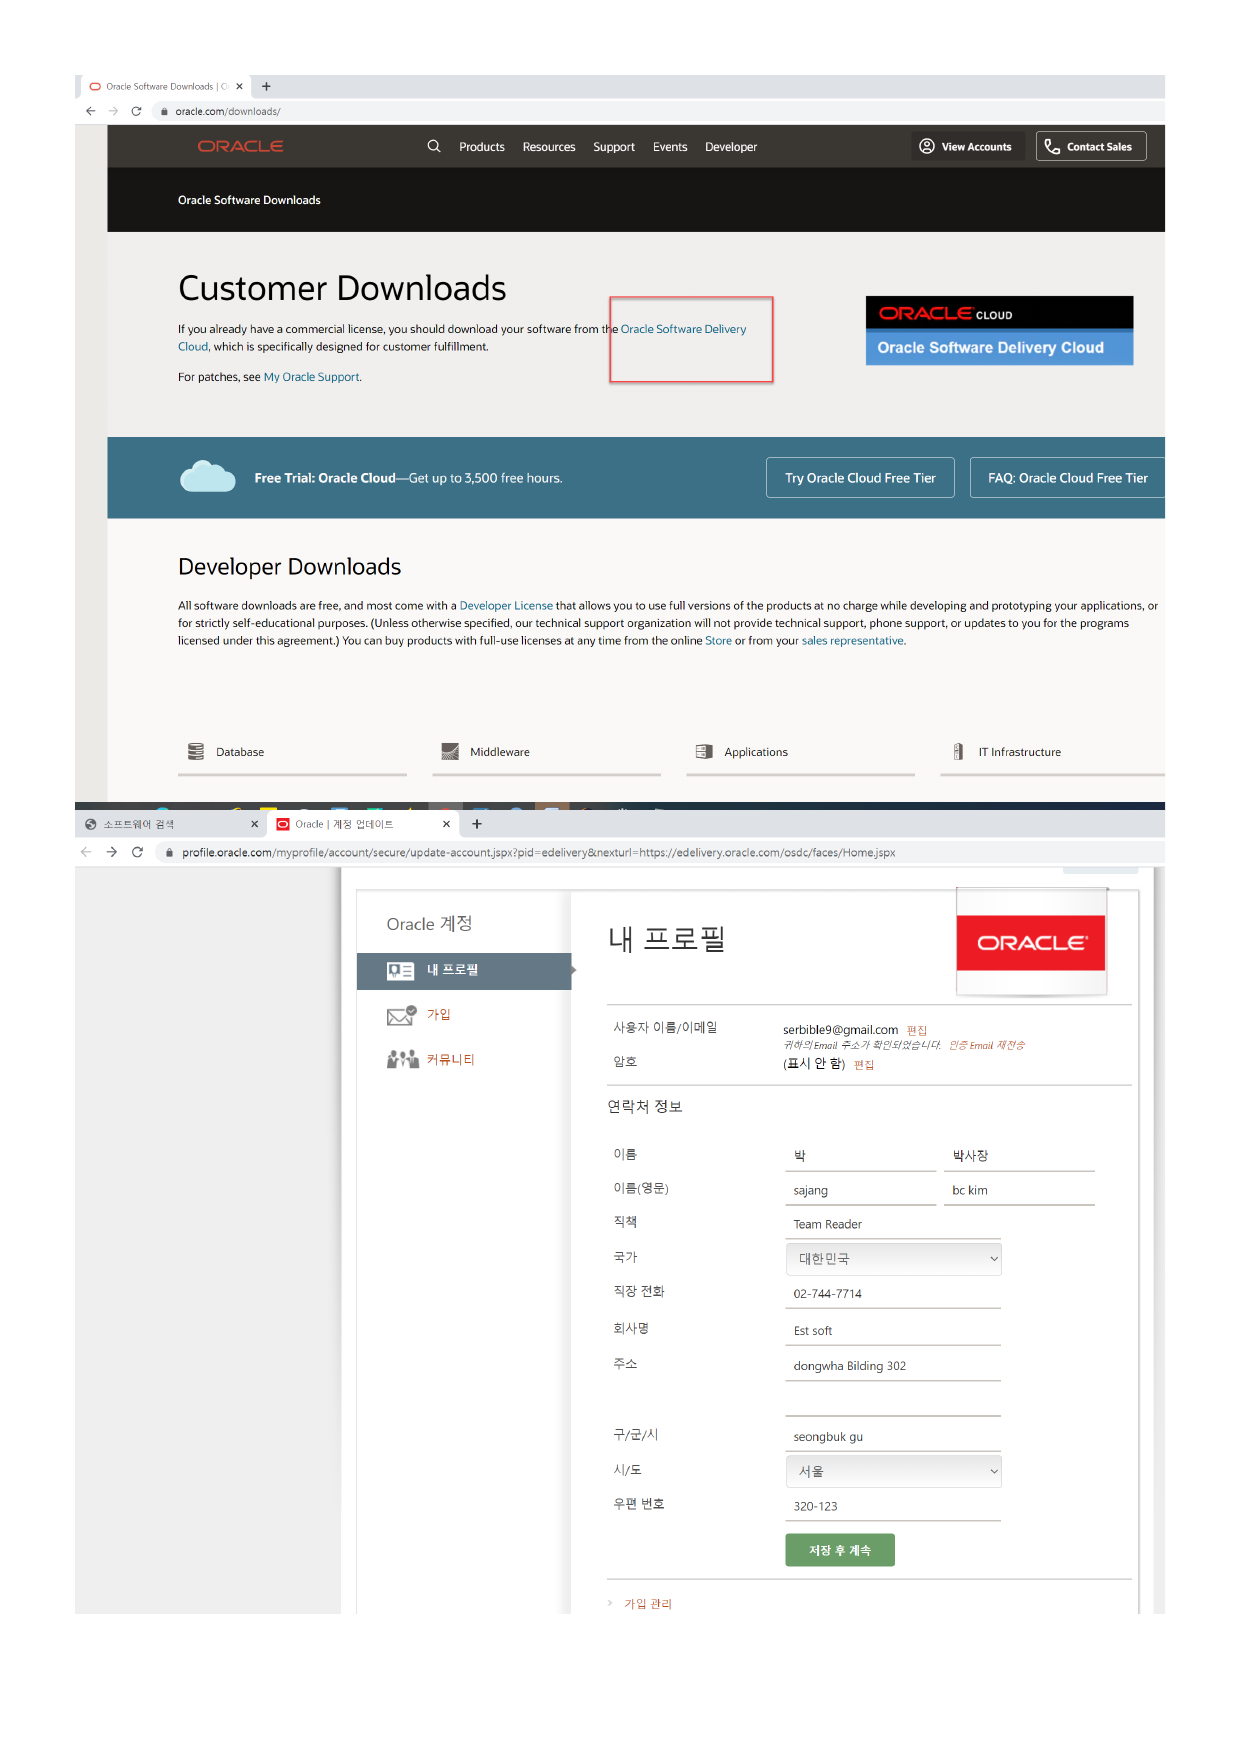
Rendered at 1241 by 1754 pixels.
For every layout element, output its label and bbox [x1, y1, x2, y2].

picture [75, 75, 1166, 1614]
